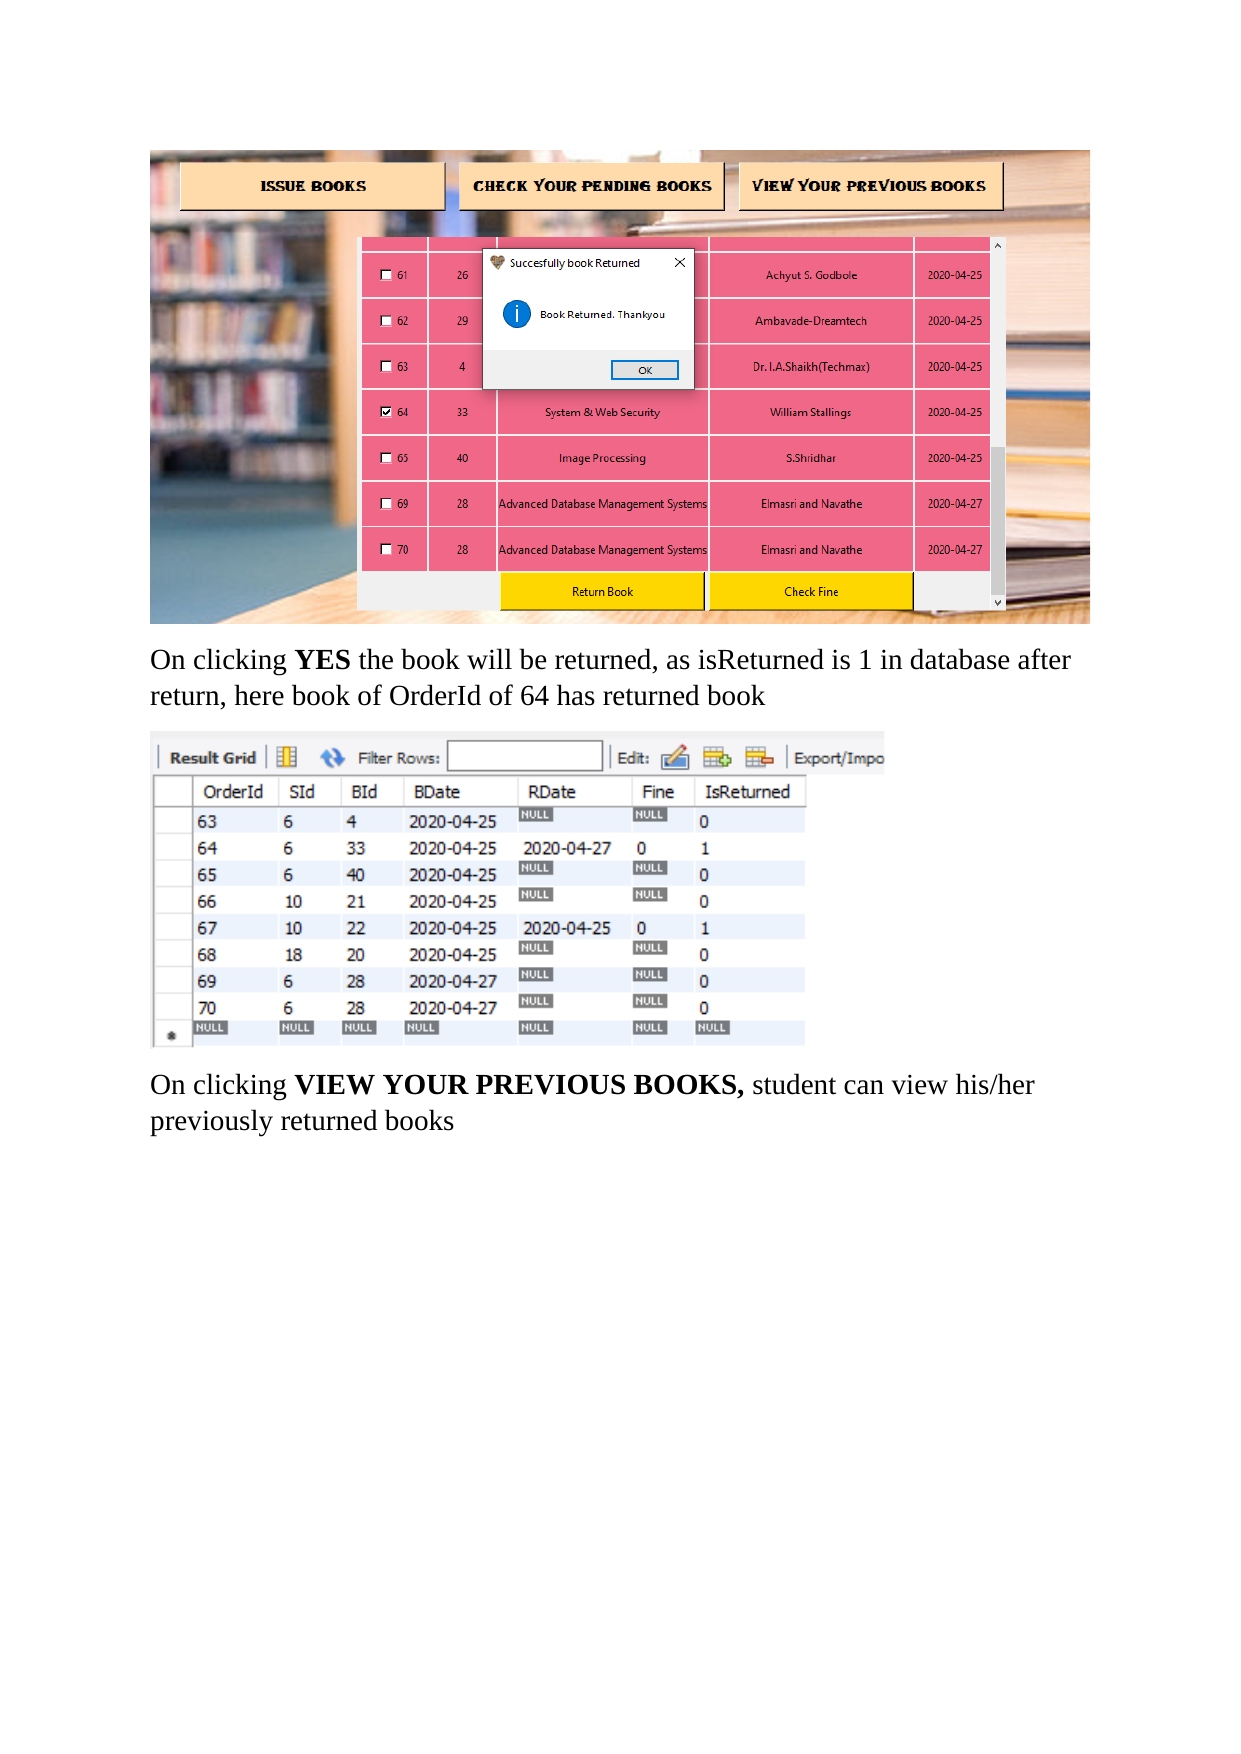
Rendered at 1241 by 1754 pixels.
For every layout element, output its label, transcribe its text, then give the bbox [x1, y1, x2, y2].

text On clicking YES the book will be returned, as isReturned is 1 in database after return, here book of OrderId of 64 has returned book [150, 642, 1090, 712]
picture [150, 731, 885, 1049]
picture [150, 150, 1091, 624]
text On clicking VIEW YOUR PREVIOUS BOOKS, student can view his/her previously returned books [150, 1067, 1090, 1137]
